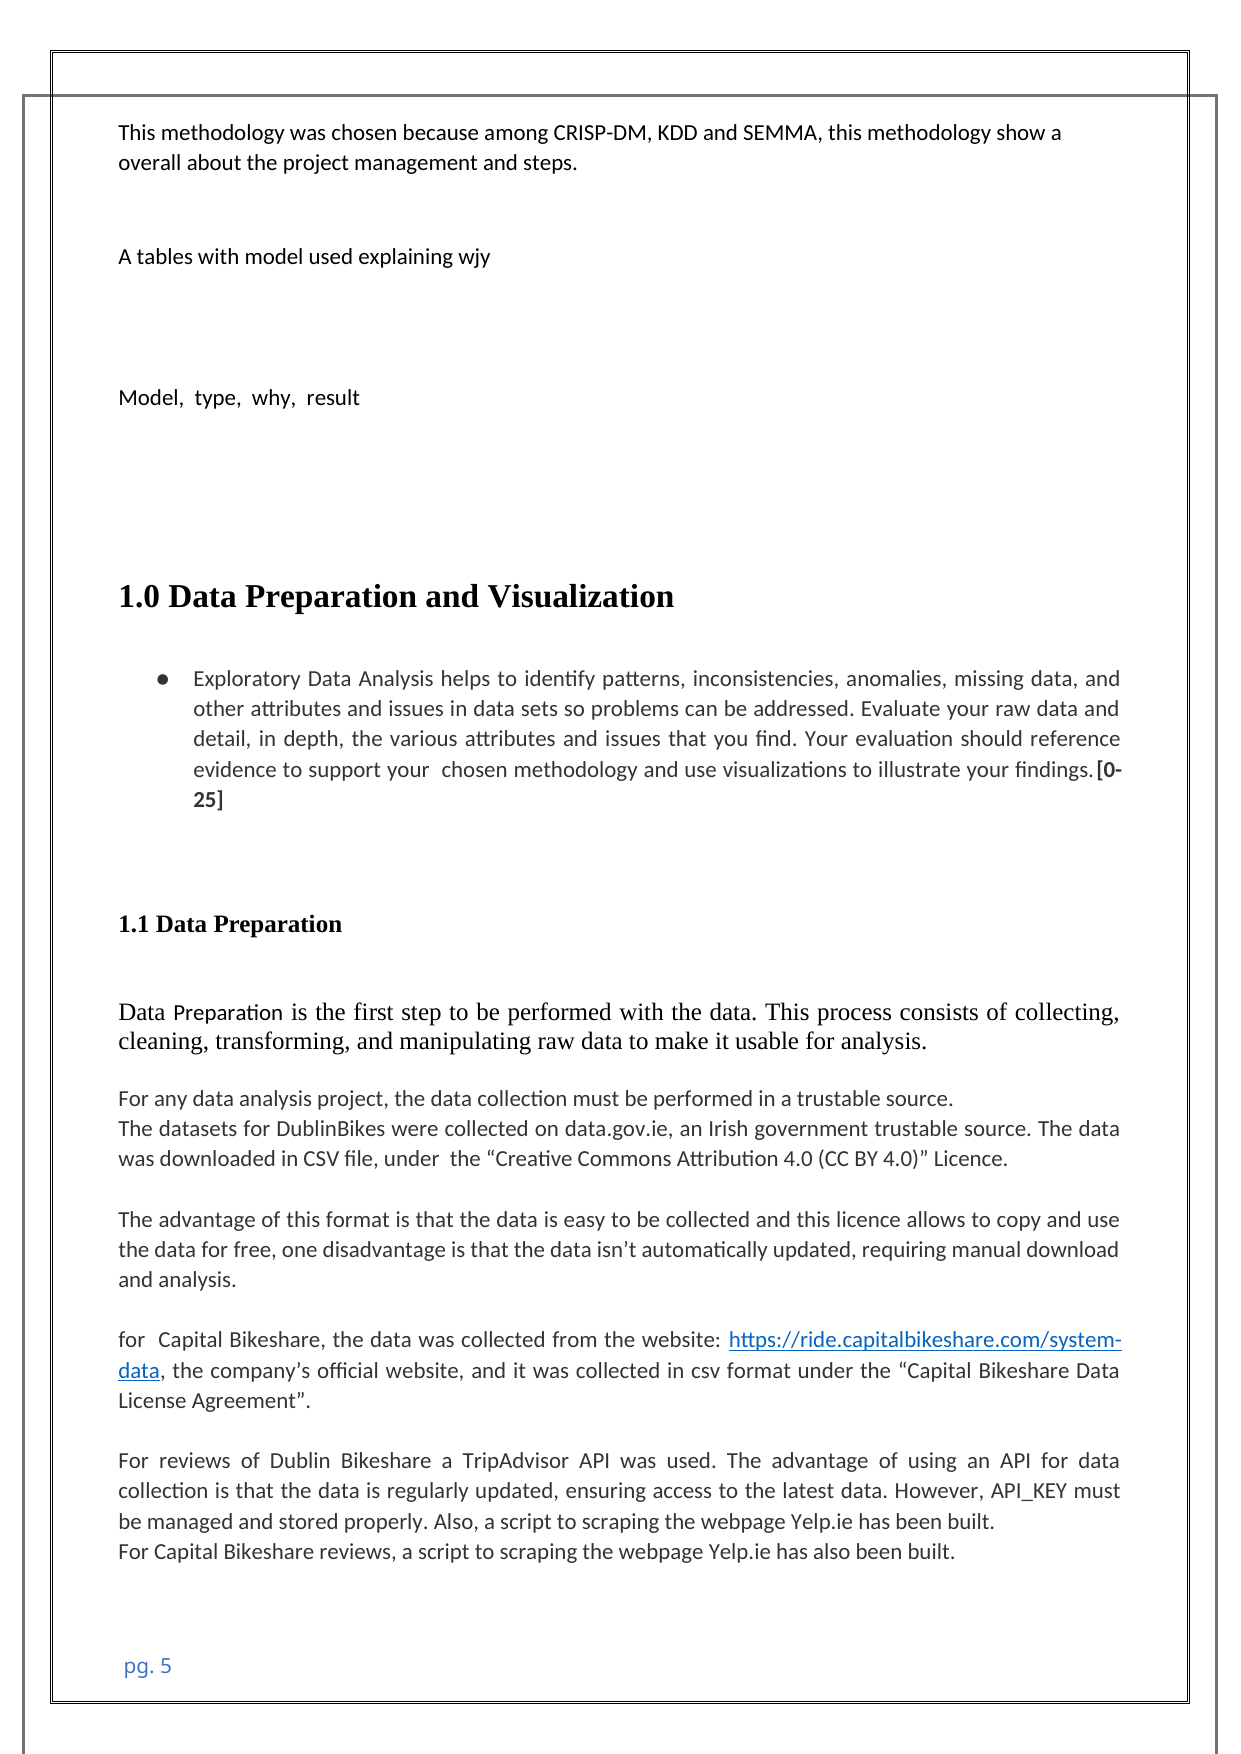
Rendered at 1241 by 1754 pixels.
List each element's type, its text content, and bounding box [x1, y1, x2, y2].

text for Capital Bikeshare, the data was collected from the website: https://ride.capitalbikeshare.com/system-data, the company’s official website, and it was collected in csv format under the “Capital Bikeshare Data License Agreement”. [118, 1326, 1122, 1414]
text For any data analysis project, the data collection must be performed in a trustable source. [118, 1084, 1122, 1112]
text The advantage of this format is that the data is easy to be collected and this licence allows to copy and use the data for free, one disadvantage is that the data isn’t automatically updated, requiring manual download and analysis. [118, 1205, 1122, 1293]
text For Capital Bikeshare reviews, a script to scraping the webpage Yelp.ie has also been built. [118, 1537, 1122, 1565]
subtitle Data Preparation and Visualization [118, 576, 1122, 614]
text This methodology was chosen because among CRISP-DM, KDD and SEMMA, this methodology show a overall about the project management and steps. [118, 118, 1122, 176]
text A tables with model used explaining wjy [118, 242, 1122, 270]
text The datasets for DublinBikes were collected on data.gov.ie, an Irish government trustable source. The data was downloaded in CSV file, under the “Creative Commons Attribution 4.0 (CC BY 4.0)” Licence. [118, 1114, 1122, 1172]
text Data Preparation is the first step to be performed with the data. This process consists of collecting, cleaning, transforming, and manipulating raw data to make it usable for analysis. [118, 997, 1122, 1055]
text Model, type, why, result [118, 383, 1122, 411]
list Exploratory Data Analysis helps to identify patterns, inconsistencies, anomalies, missing data, and other attributes and issues in data sets so problems can be addressed. Evaluate your raw data and detail, in depth, the various attributes and issues that you find. Your evaluation should reference evidence to support your chosen methodology and use visualizations to illustrate your findings.[0-25] [156, 664, 1122, 813]
text For reviews of Dublin Bikeshare a TripAdvisor API was used. The advantage of using an API for data collection is that the data is regularly updated, ensuring access to the latest data. However, API_KEY must be managed and stored properly. Also, a script to scraping the webpage Yelp.ie has been built. [118, 1446, 1122, 1535]
subtitle 1.1 Data Preparation [118, 909, 1122, 938]
